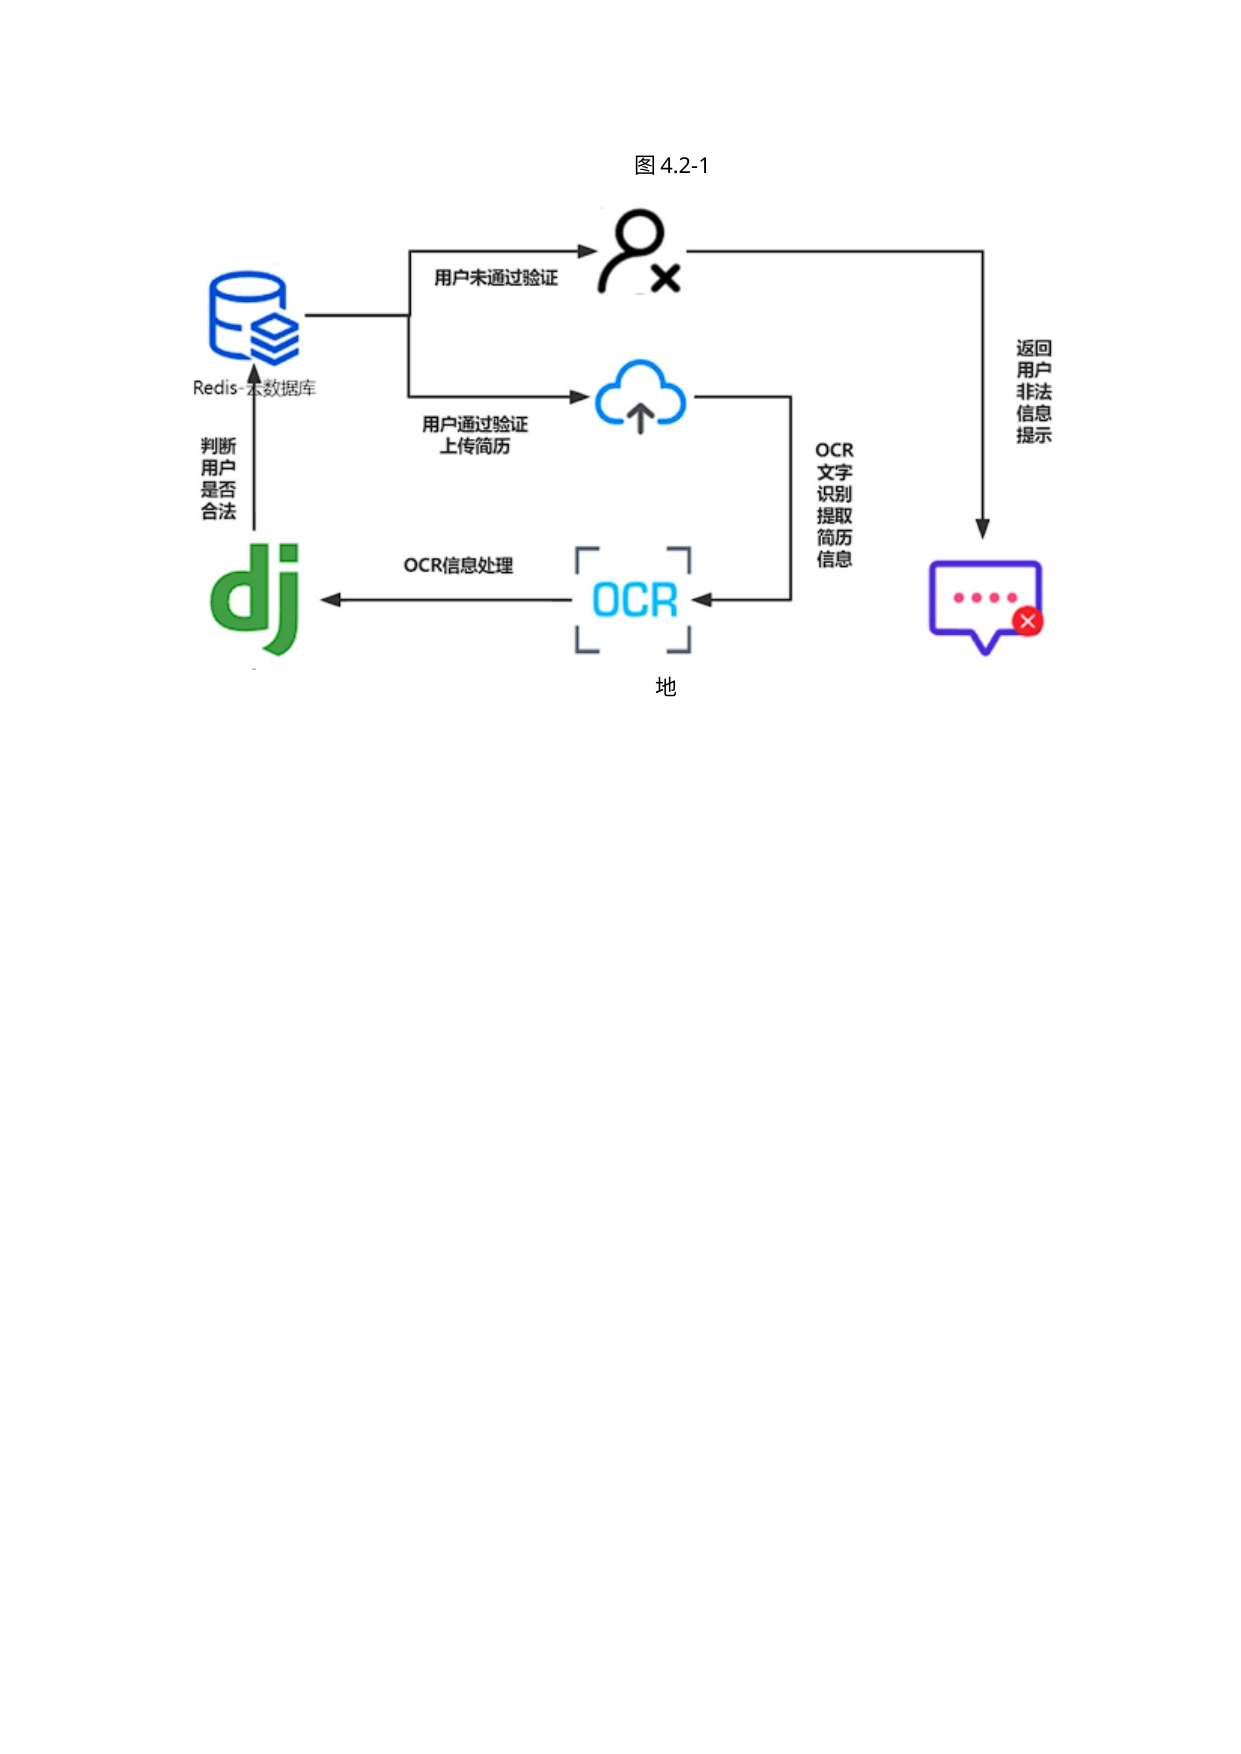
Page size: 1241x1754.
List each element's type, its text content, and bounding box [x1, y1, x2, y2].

picture [190, 191, 1083, 670]
text 图4.2-1 [131, 148, 1113, 180]
